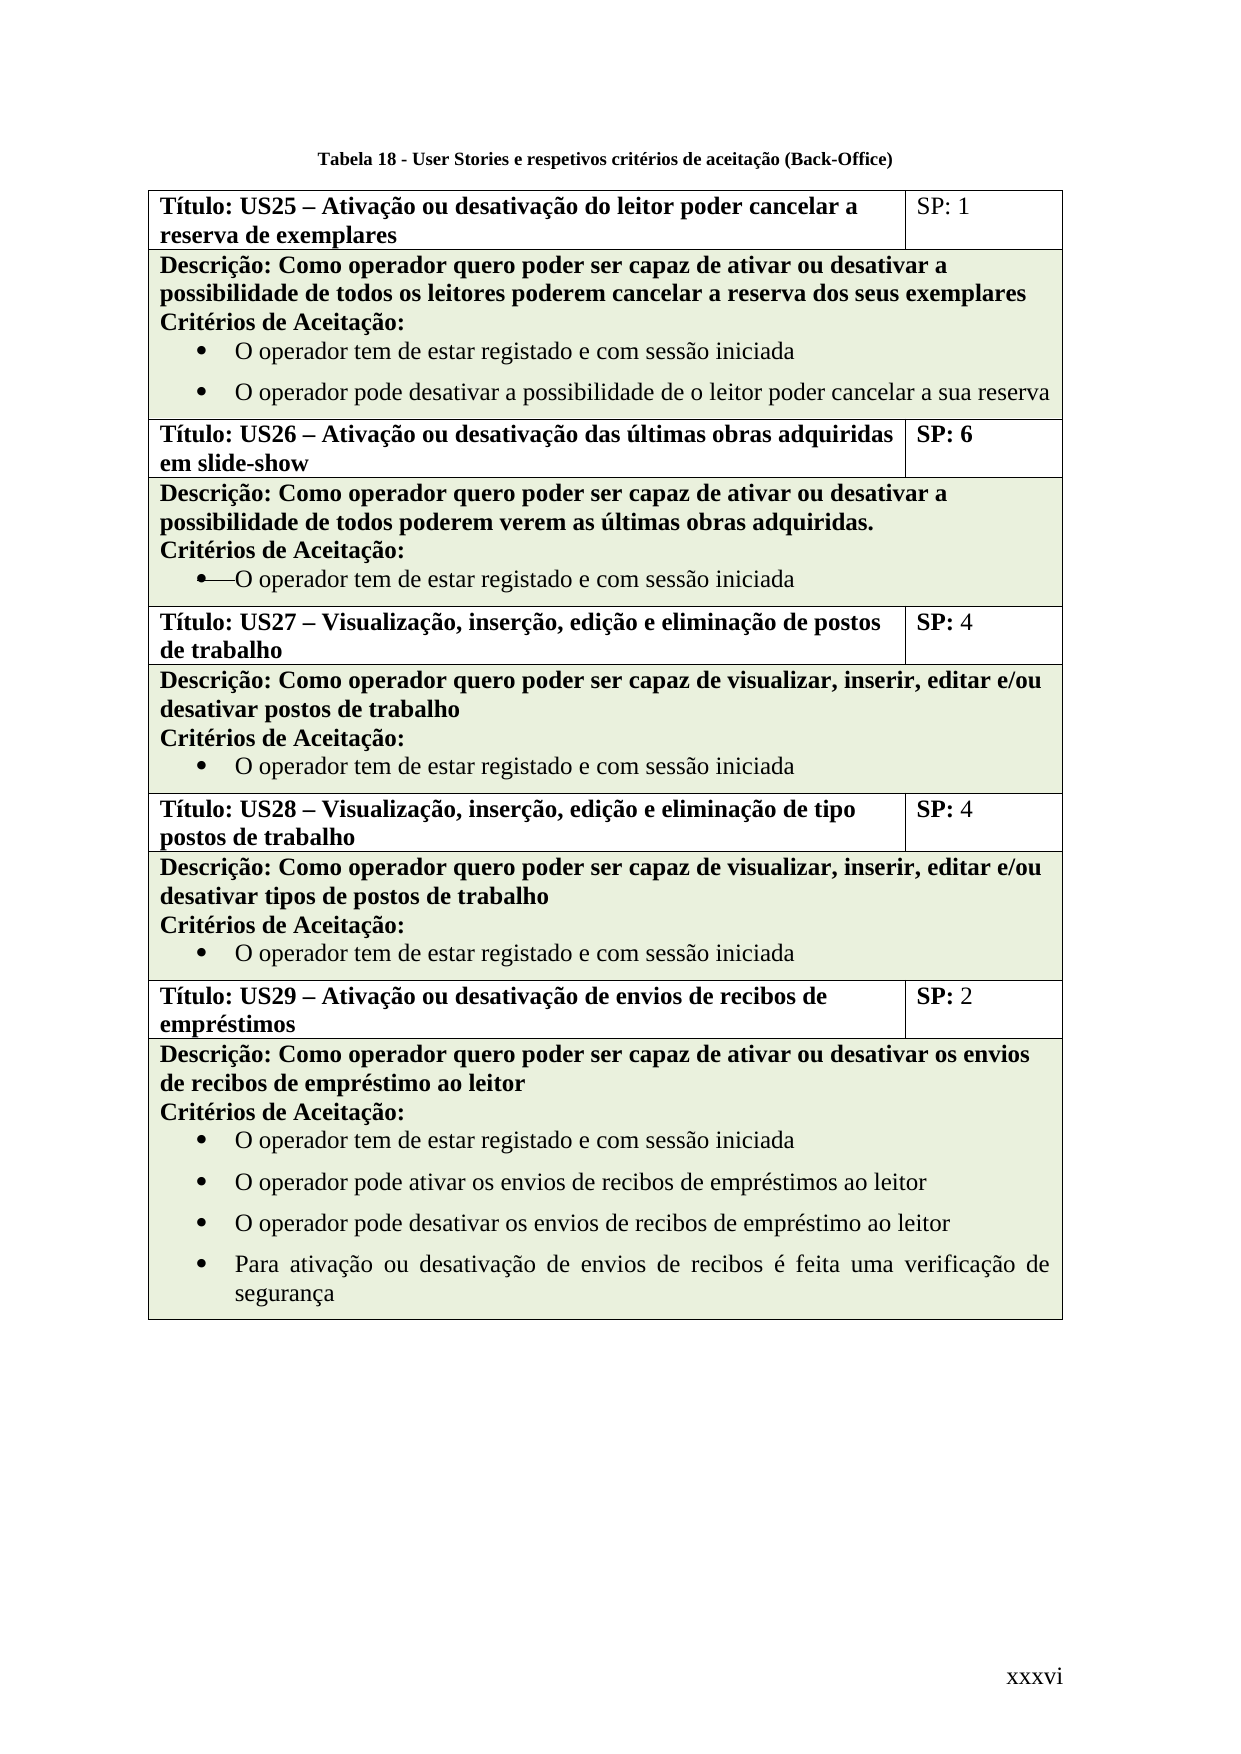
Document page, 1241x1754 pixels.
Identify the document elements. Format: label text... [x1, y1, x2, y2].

table_cell Descrição: Como operador quero poder ser capaz de visualizar, inserir, editar e/ou desativar postos de trabalho Critérios de Aceitação: O operador tem de estar registado e com sessão iniciada [149, 665, 1062, 793]
table_cell Título: US28 – Visualização, inserção, edição e eliminação de tipo postos de trabalho [149, 794, 905, 851]
table_cell Título: US26 – Ativação ou desativação das últimas obras adquiridas em slide-show [149, 420, 905, 477]
table_cell Descrição: Como operador quero poder ser capaz de ativar ou desativar a possibilidade de todos poderem verem as últimas obras adquiridas. Critérios de Aceitação: O operador tem de estar registado e com sessão iniciada [149, 478, 1062, 606]
table_cell Título: US27 – Visualização, inserção, edição e eliminação de postos de trabalho [149, 607, 905, 664]
table_header SP: 1 [906, 191, 1062, 249]
table_cell SP: 2 [906, 981, 1062, 1038]
text Tabela 18 - User Stories e respetivos critérios de aceitação (Back-Office) [148, 148, 1063, 169]
table_cell SP: 4 [906, 607, 1062, 664]
table_cell Título: US29 – Ativação ou desativação de envios de recibos de empréstimos [149, 981, 905, 1038]
table_header Título: US25 – Ativação ou desativação do leitor poder cancelar a reserva de exemplares [149, 191, 905, 249]
table_cell Descrição: Como operador quero poder ser capaz de visualizar, inserir, editar e/ou desativar tipos de postos de trabalho Critérios de Aceitação: O operador tem de estar registado e com sessão iniciada [149, 852, 1062, 980]
table_cell SP: 6 [906, 420, 1062, 477]
table_cell SP: 4 [906, 794, 1062, 851]
table_cell Descrição: Como operador quero poder ser capaz de ativar ou desativar a possibilidade de todos os leitores poderem cancelar a reserva dos seus exemplares Critérios de Aceitação: O operador tem de estar registado e com sessão iniciada O operador pode desativar a possibilidade de o leitor poder cancelar a sua reserva [149, 250, 1062, 418]
table_cell Descrição: Como operador quero poder ser capaz de ativar ou desativar os envios de recibos de empréstimo ao leitor Critérios de Aceitação: O operador tem de estar registado e com sessão iniciada O operador pode ativar os envios de recibos de empréstimos ao leitor O operador pode desativar os envios de recibos de empréstimo ao leitor Para ativação ou desativação de envios de recibos é feita uma verificação de segurança [149, 1039, 1062, 1319]
